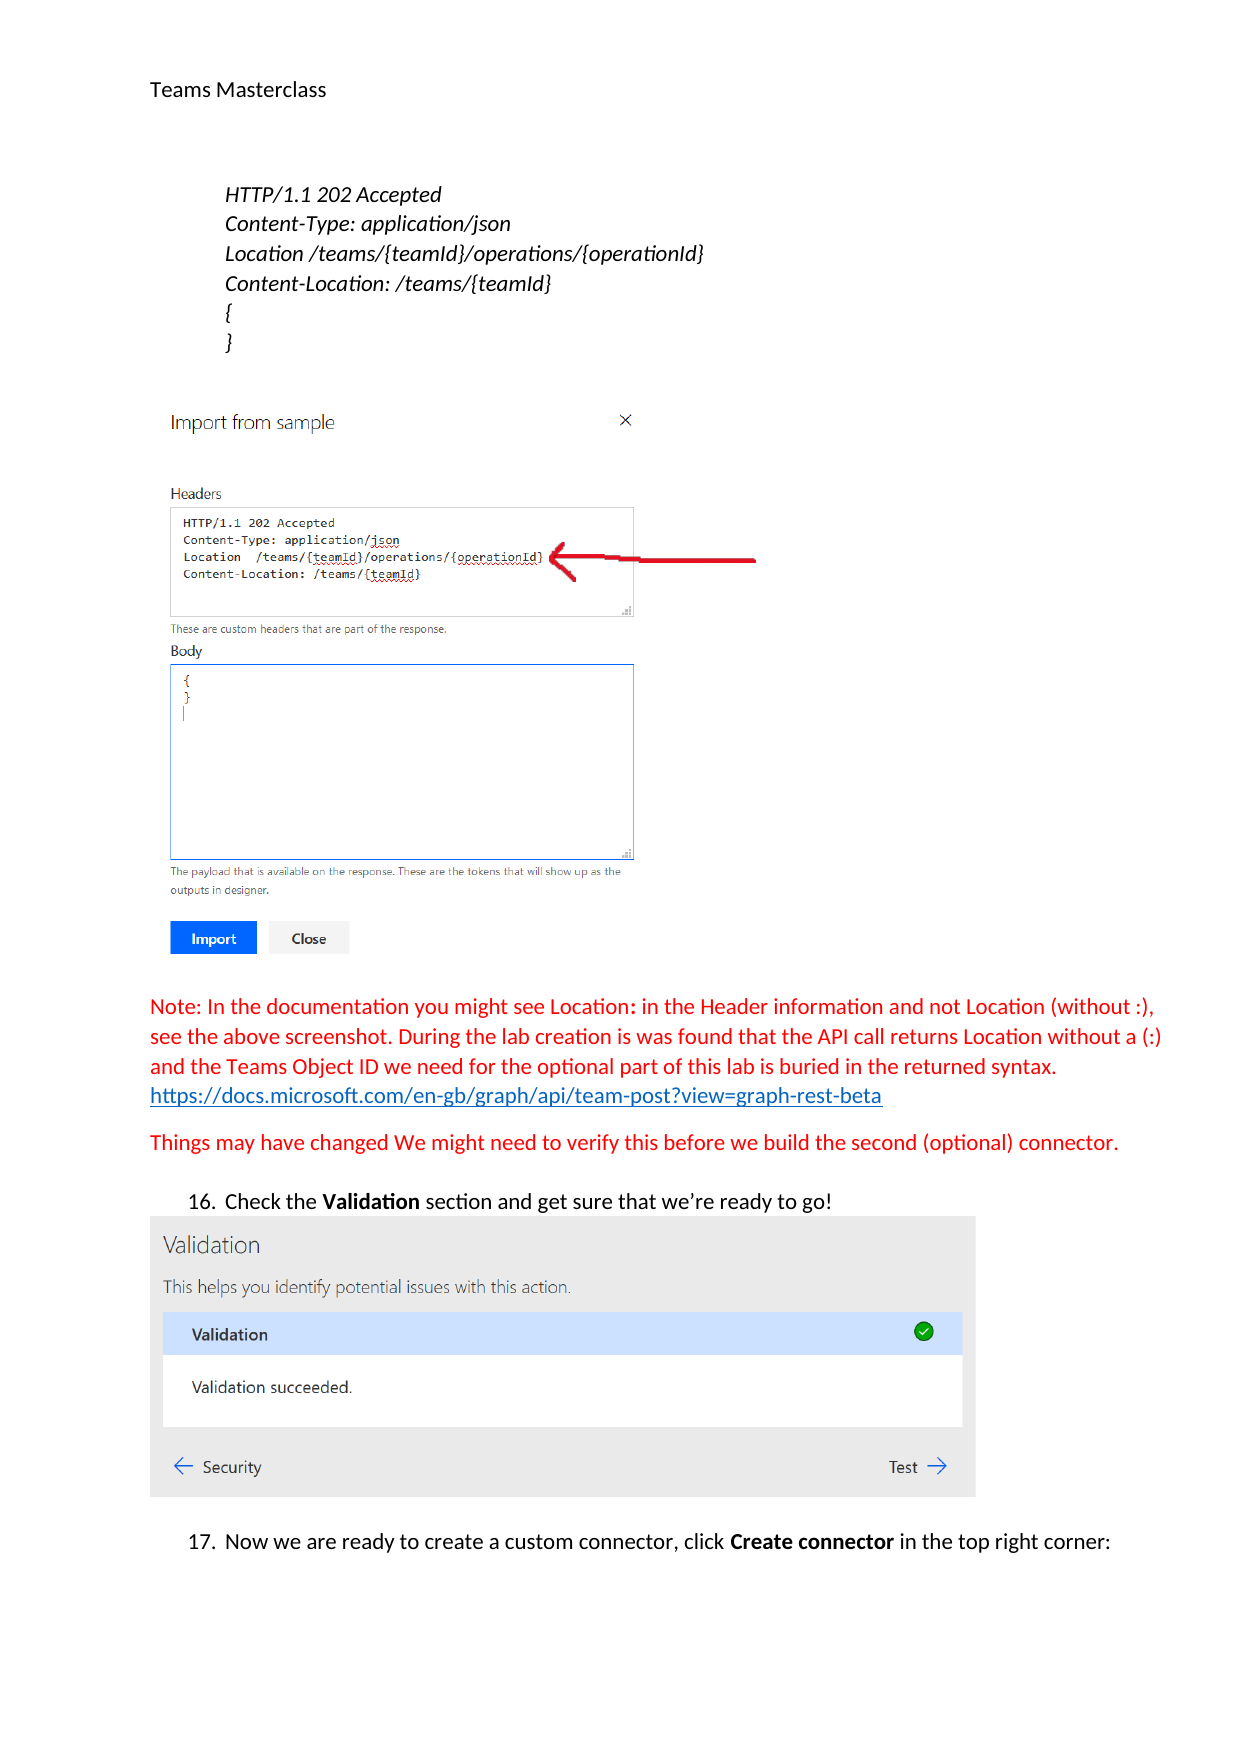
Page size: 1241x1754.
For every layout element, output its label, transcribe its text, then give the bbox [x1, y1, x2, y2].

list { [225, 298, 1187, 326]
list Now we are ready to create a custom connector, click Create connector in the top right corner: [187, 1527, 1187, 1556]
list } [225, 328, 1187, 356]
list Location /teams/{teamId}/operations/{operationId} [225, 239, 1187, 267]
list Content-Location: /teams/{teamId} [225, 269, 1187, 297]
picture [150, 1216, 976, 1497]
picture [150, 387, 756, 975]
list HTTP/1.1 202 Accepted [225, 180, 1187, 208]
text Note: In the documentation you might see Location: in the Header information and not Location (without :), see the above screenshot. During the lab creation is was found that the API call returns Location without a (:) and the Teams Object ID we need for the optional part of this lab is buried in the returned syntax. https://docs.microsoft.com/en-gb/graph/api/team-post?view=graph-rest-beta [150, 992, 1187, 1109]
list Check the Validation section and get sure that we’re ready to go! [187, 1187, 1187, 1215]
list Things may have changed We might need to verify this before we build the second (optional) connector. [150, 1128, 1187, 1156]
list Content-Type: application/json [225, 209, 1187, 237]
